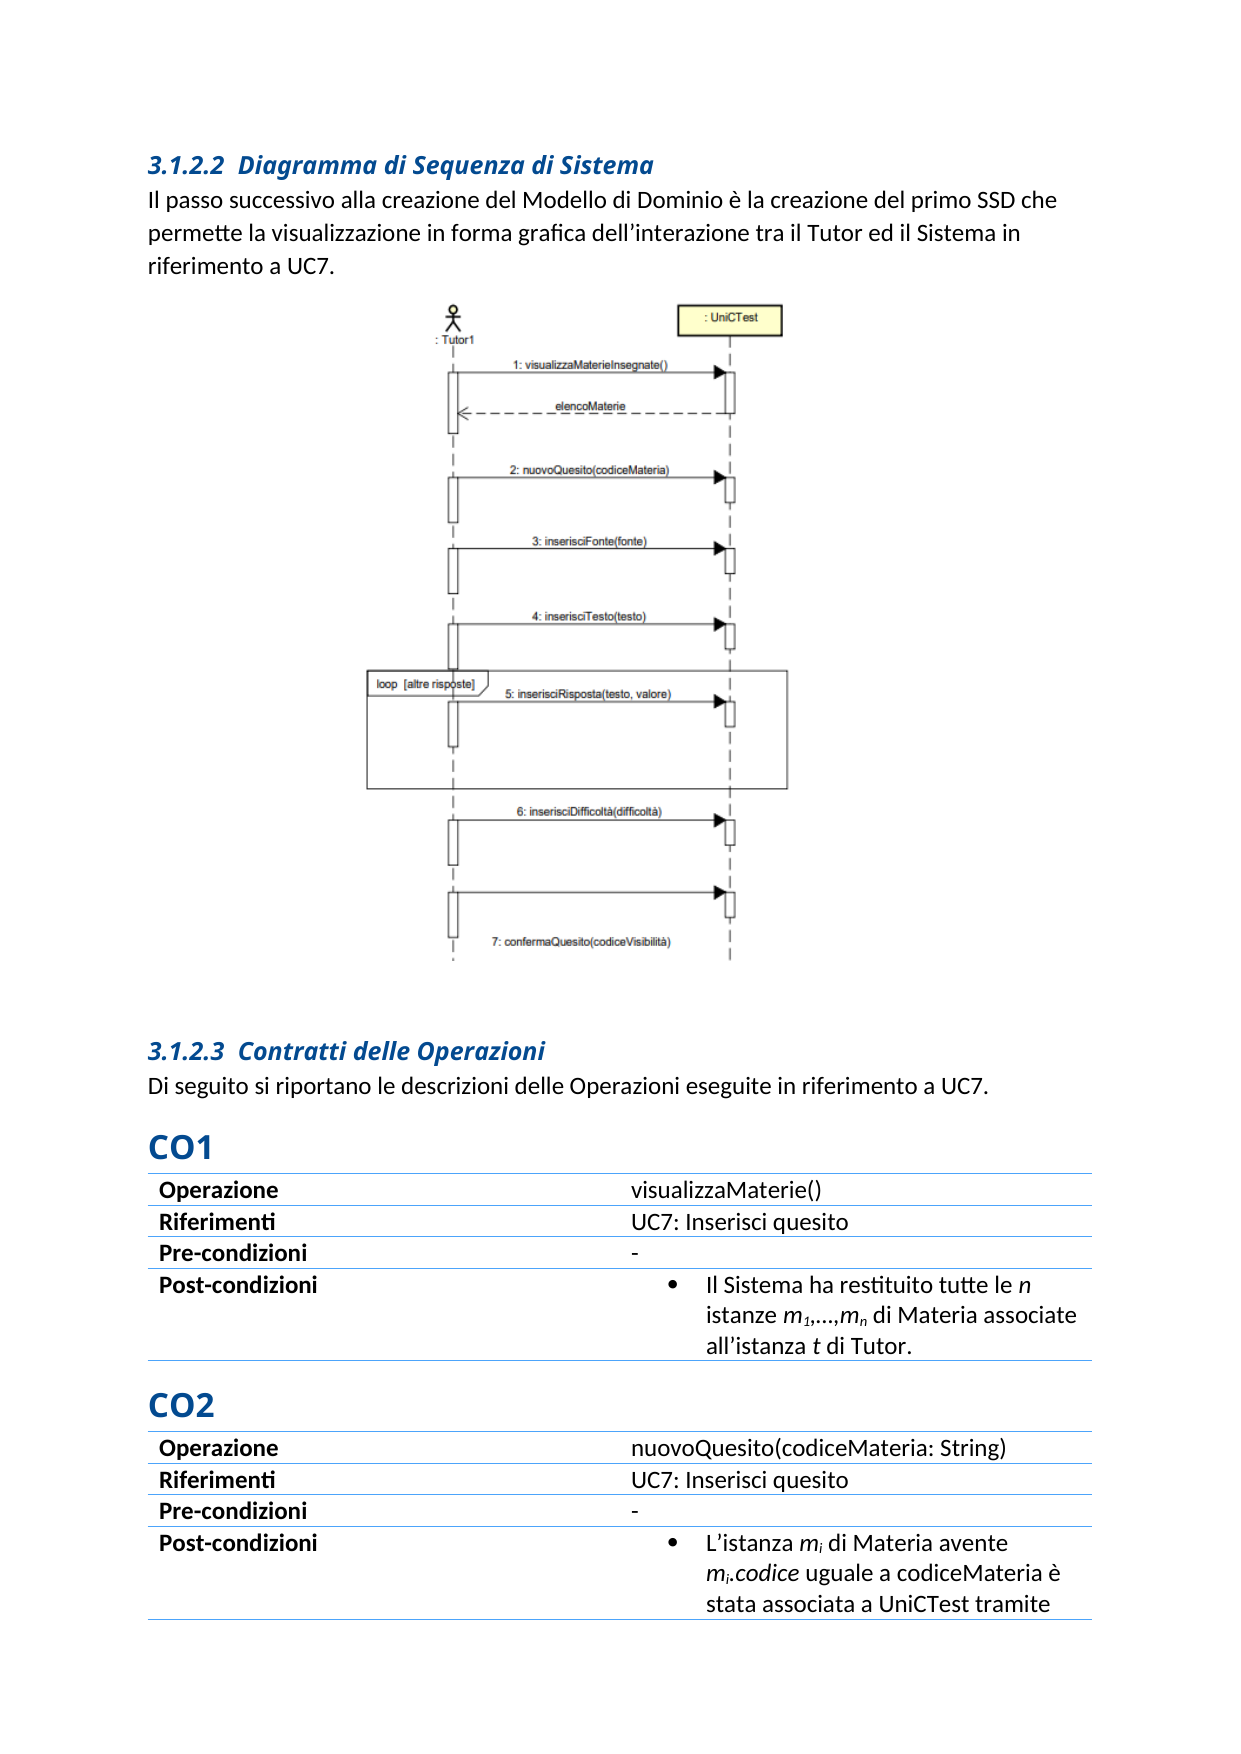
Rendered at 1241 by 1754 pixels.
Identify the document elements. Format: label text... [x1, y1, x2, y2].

table_header Operazione [148, 1174, 619, 1204]
table_cell Riferimenti [148, 1464, 619, 1494]
picture [357, 299, 804, 961]
table_cell Post-condizioni [148, 1269, 619, 1360]
table_cell Pre-condizioni [148, 1237, 619, 1268]
text Il passo successivo alla creazione del Modello di Dominio è la creazione del primo SSD che permette la visualizzazione in forma grafica dell’interazione tra il Tutor ed il Sistema in riferimento a UC7. [148, 184, 1093, 281]
table_header visualizzaMaterie() [620, 1174, 1092, 1204]
table_cell Riferimenti [148, 1206, 619, 1236]
table_cell - [620, 1495, 1092, 1526]
table_cell Post-condizioni [148, 1527, 619, 1618]
table_cell UC7: Inserisci quesito [620, 1464, 1092, 1494]
text Di seguito si riportano le descrizioni delle Operazioni eseguite in riferimento a UC7. [148, 1070, 1093, 1101]
table_cell Il Sistema ha restituito tutte le n istanze m1,…,mn di Materia associate all’istanza t di Tutor. [620, 1269, 1092, 1360]
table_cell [620, 1527, 1092, 1618]
subtitle Diagramma di Sequenza di Sistema [148, 148, 1093, 182]
subtitle CO1 [148, 1124, 1093, 1169]
subtitle CO2 [148, 1382, 1093, 1428]
table_cell - [620, 1237, 1092, 1268]
subtitle Contratti delle Operazioni [148, 1033, 1093, 1068]
table_cell UC7: Inserisci quesito [620, 1206, 1092, 1236]
table_cell Pre-condizioni [148, 1495, 619, 1526]
table_header Operazione [148, 1432, 619, 1463]
table_header nuovoQuesito(codiceMateria: String) [620, 1432, 1092, 1463]
